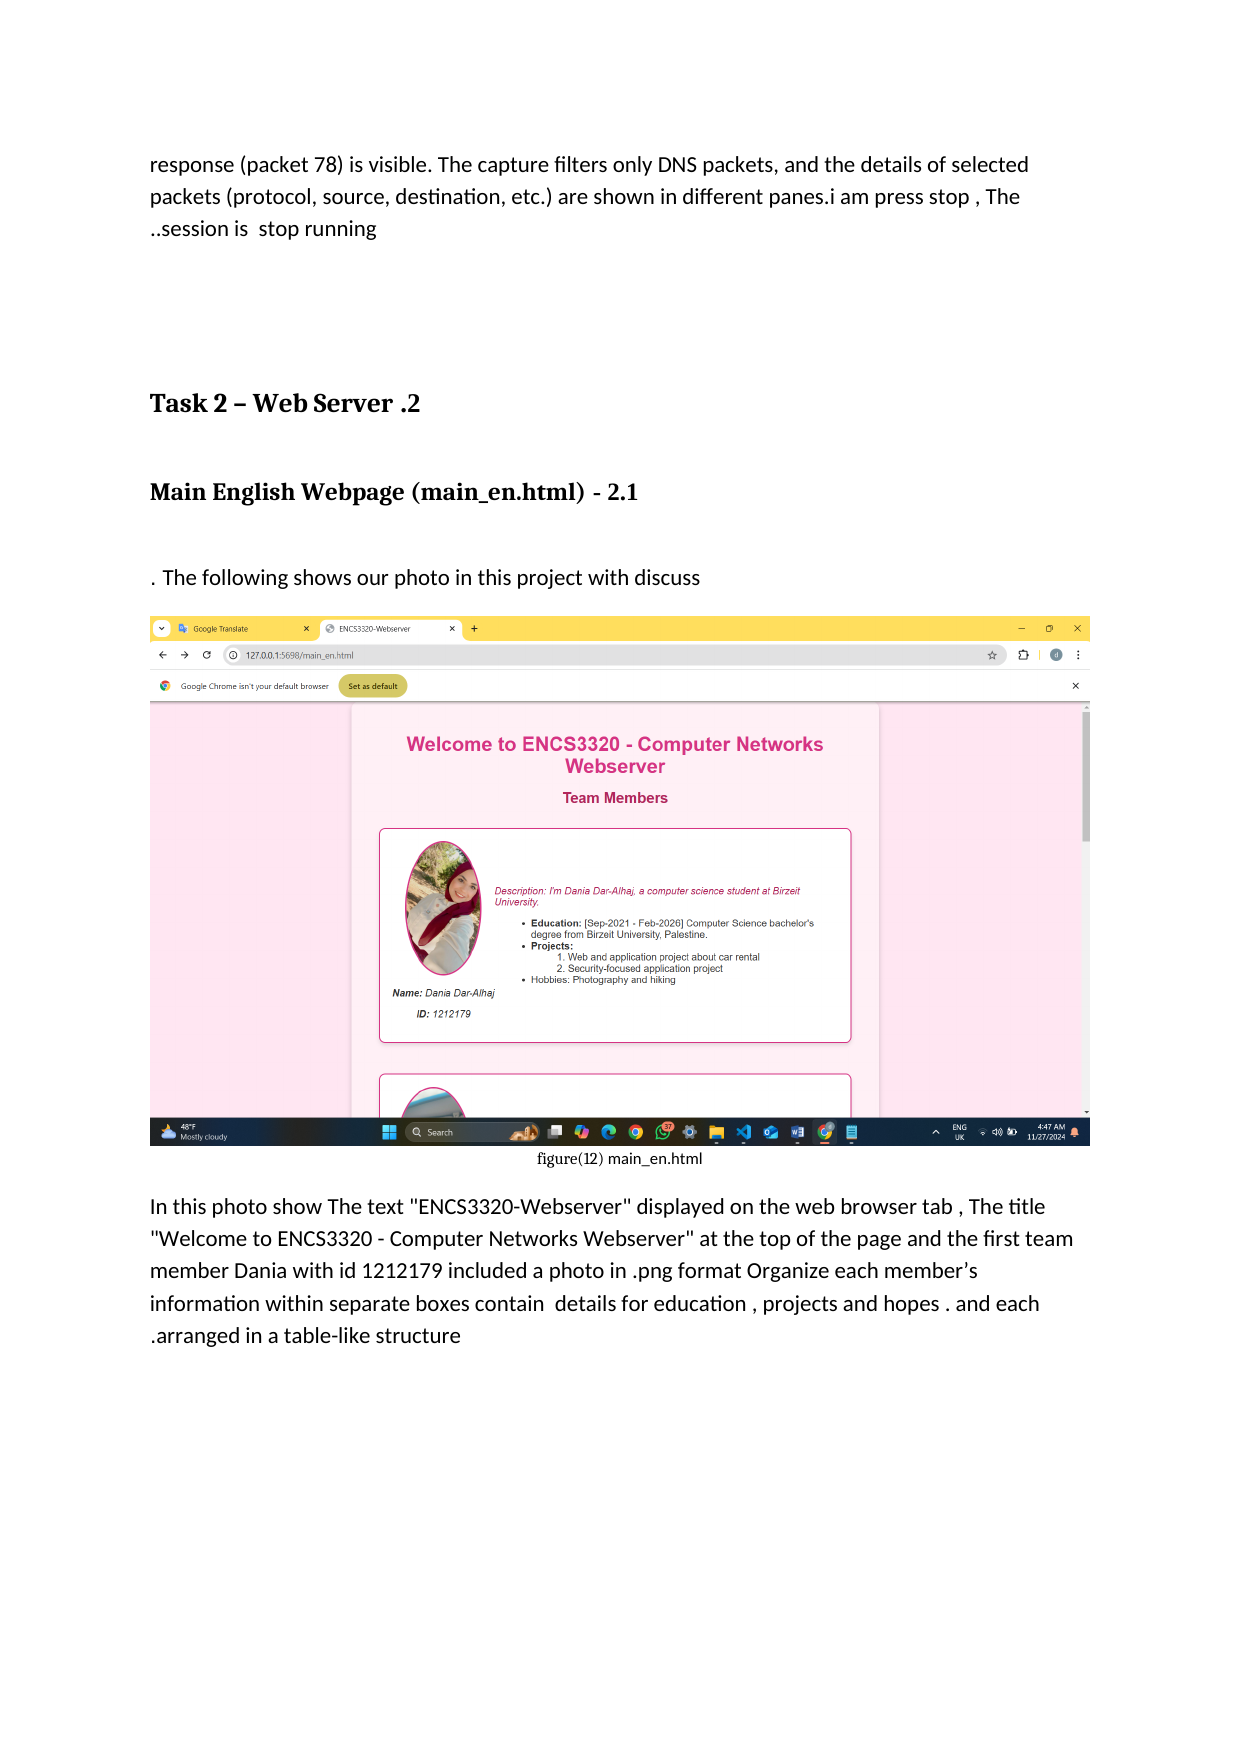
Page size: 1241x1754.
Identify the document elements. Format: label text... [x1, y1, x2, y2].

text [150, 150, 1090, 242]
text figure(12) main_en.html [150, 1146, 1090, 1168]
text In this photo show The text "ENCS3320-Webserver" displayed on the web browser tab , The title "Welcome to ENCS3320 - Computer Networks Webserver" at the top of the page and the first team member Dania with id 1212179 included a photo in .png format Organize each member’s information within separate boxes contain details for education , projects and hopes . and each arranged in a table-like structure. [150, 1192, 1090, 1349]
picture [150, 616, 1090, 1146]
text The following shows our photo in this project with discuss . [150, 563, 1090, 592]
subtitle 2.1 - Main English Webpage (main_en.html) [150, 477, 1090, 506]
subtitle 2. Task 2 – Web Server [150, 387, 1090, 419]
